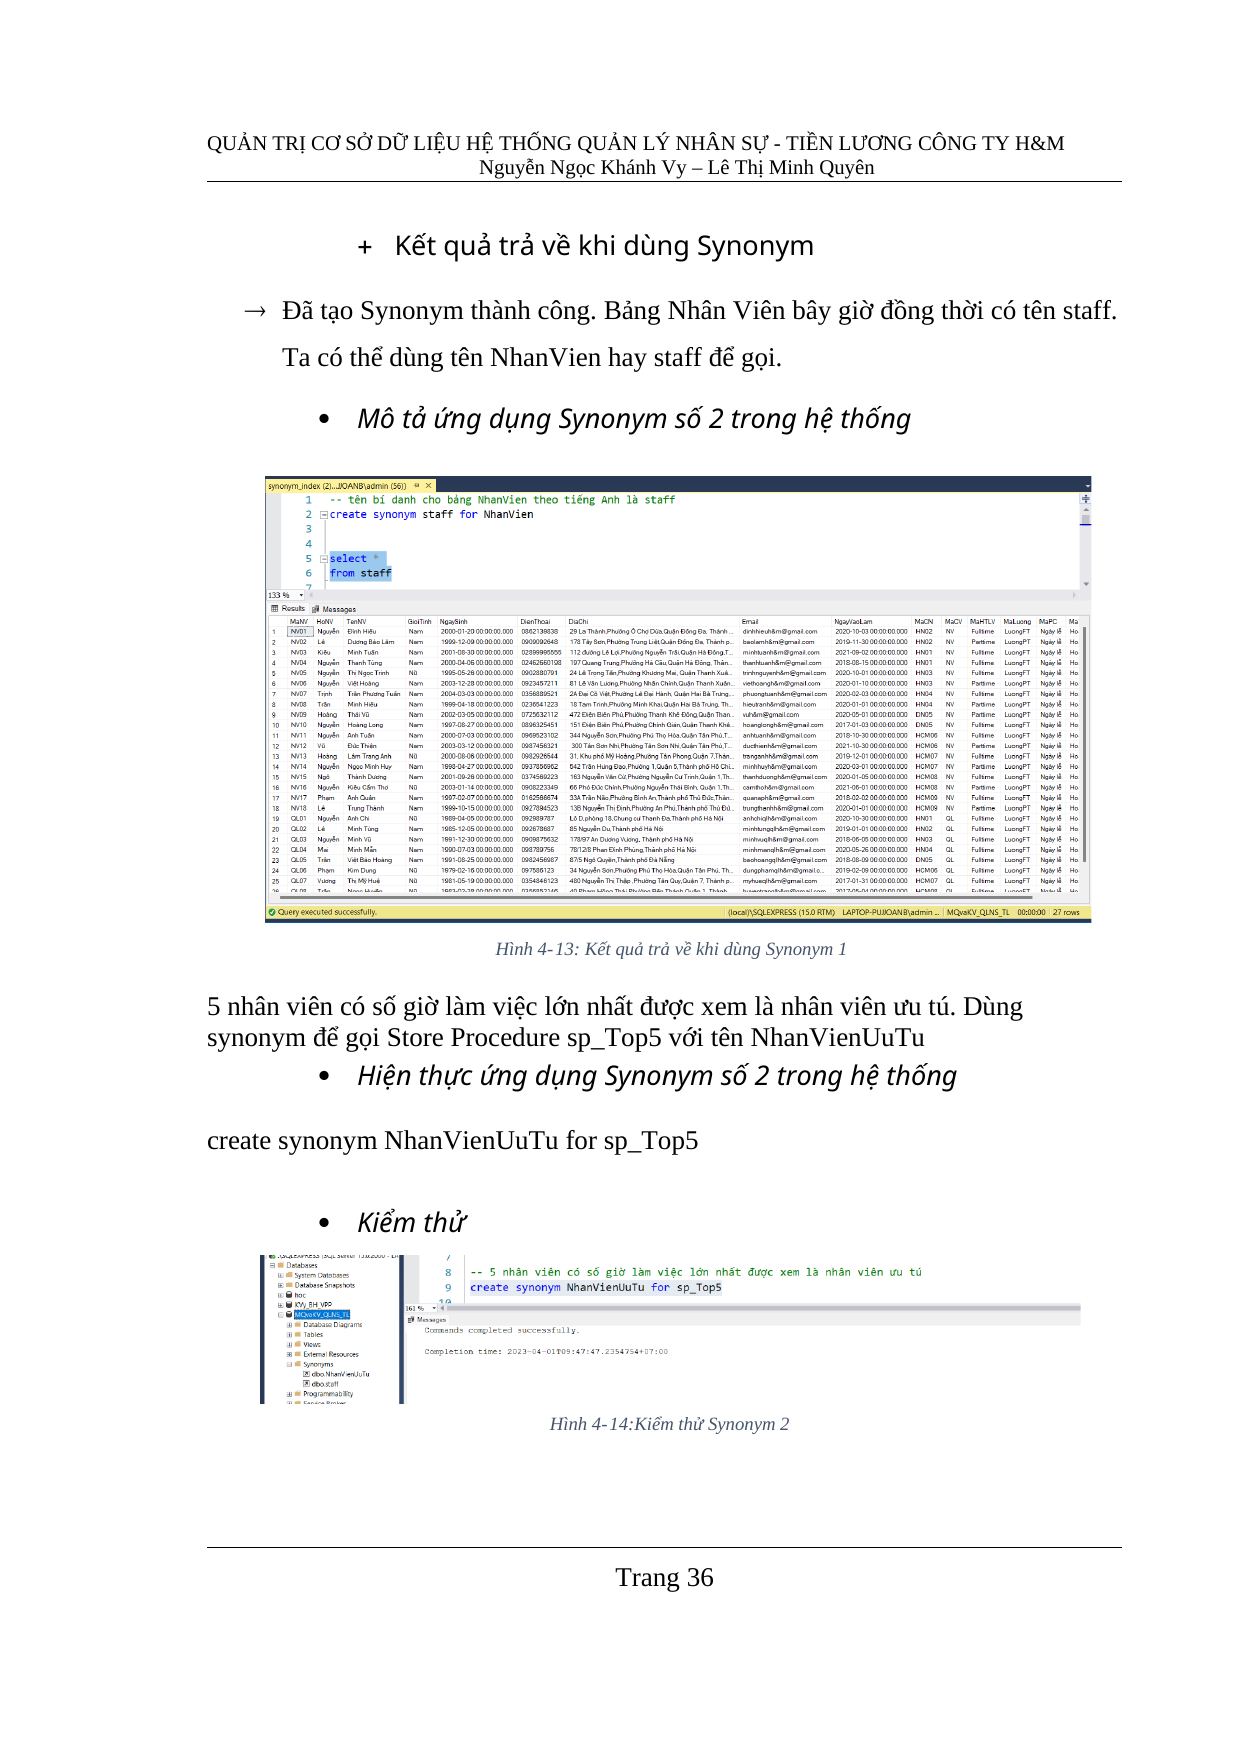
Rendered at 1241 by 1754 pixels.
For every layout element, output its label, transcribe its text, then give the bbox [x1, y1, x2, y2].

subtitle Hiện thực ứng dụng Synonym số 2 trong hệ thống [319, 1057, 1122, 1093]
text 5 nhân viên có số giờ làm việc lớn nhất được xem là nhân viên ưu tú. Dùng synonym để gọi Store Procedure sp_Top5 với tên NhanVienUuTu [207, 959, 1122, 1052]
text create synonym NhanVienUuTu for sp_Top5 [207, 1124, 1122, 1156]
picture [265, 476, 1092, 923]
subtitle Mô tả ứng dụng Synonym số 2 trong hệ thống [319, 400, 1122, 437]
subtitle Kết quả trả về khi dùng Synonym [357, 226, 1122, 263]
subtitle Kiểm thử [319, 1203, 1122, 1240]
list Đã tạo Synonym thành công. Bảng Nhân Viên bây giờ đồng thời có tên staff. Ta có thể dùng tên NhanVien hay staff để gọi. [244, 294, 1122, 372]
picture [260, 1255, 1081, 1404]
